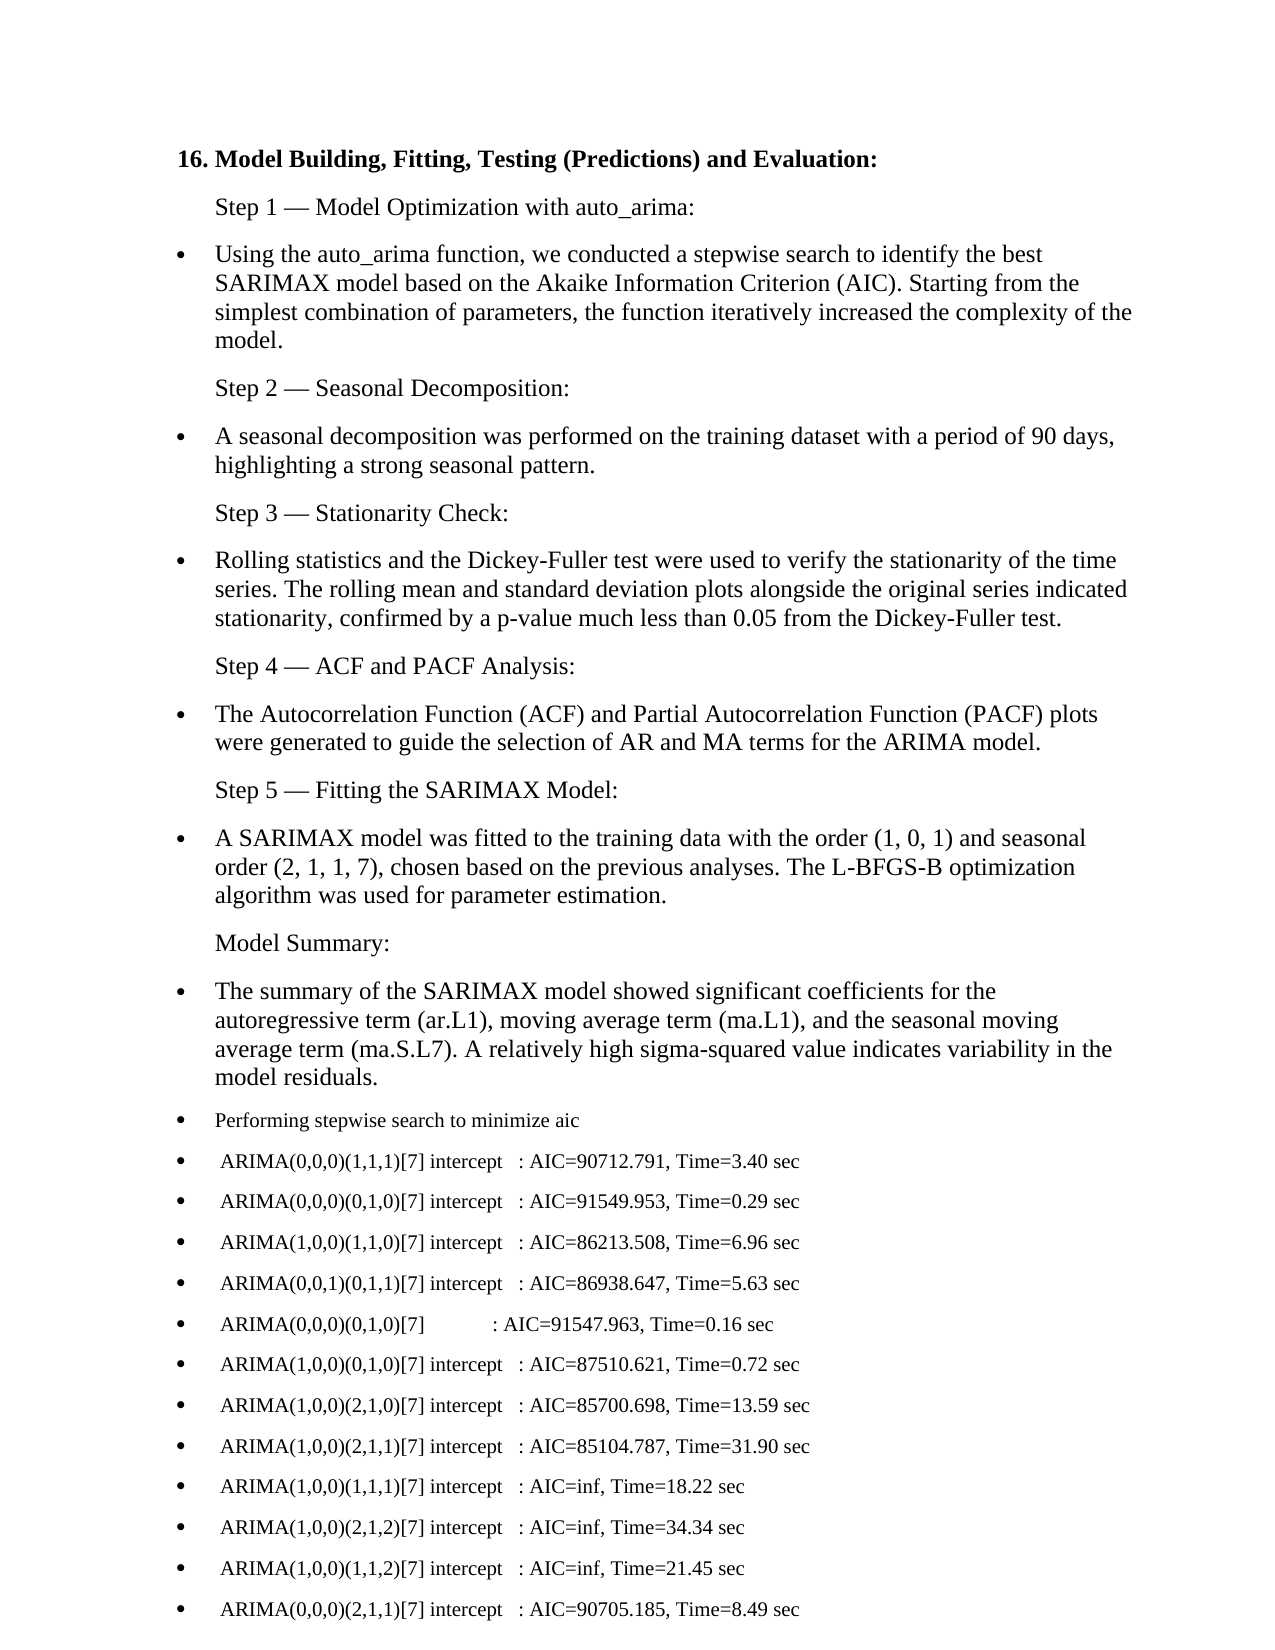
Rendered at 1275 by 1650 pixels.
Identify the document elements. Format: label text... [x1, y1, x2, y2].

subtitle The Autocorrelation Function (ACF) and Partial Autocorrelation Function (PACF) plots were generated to guide the selection of AR and MA terms for the ARIMA model. [177, 699, 1133, 756]
list Performing stepwise search to minimize aic [177, 1108, 1133, 1132]
list ARIMA(1,0,0)(1,1,1)[7] intercept : AIC=inf, Time=18.22 sec [177, 1474, 1133, 1498]
subtitle Using the auto_arima function, we conducted a stepwise search to identify the best SARIMAX model based on the Akaike Information Criterion (AIC). Starting from the simplest combination of parameters, the function iteratively increased the complexity of the model. [177, 239, 1133, 354]
subtitle Step 4 — ACF and PACF Analysis: [214, 651, 1133, 680]
list ARIMA(1,0,0)(1,1,0)[7] intercept : AIC=86213.508, Time=6.96 sec [177, 1230, 1133, 1254]
subtitle The summary of the SARIMAX model showed significant coefficients for the autoregressive term (ar.L1), moving average term (ma.L1), and the seasonal moving average term (ma.S.L7). A relatively high sigma-squared value indicates variability in the model residuals. [177, 976, 1133, 1091]
subtitle Model Summary: [214, 928, 1133, 957]
list ARIMA(1,0,0)(2,1,1)[7] intercept : AIC=85104.787, Time=31.90 sec [177, 1434, 1133, 1458]
list ARIMA(1,0,0)(2,1,0)[7] intercept : AIC=85700.698, Time=13.59 sec [177, 1393, 1133, 1417]
list ARIMA(0,0,0)(0,1,0)[7] : AIC=91547.963, Time=0.16 sec [177, 1312, 1133, 1336]
subtitle Model Building, Fitting, Testing (Predictions) and Evaluation: [177, 144, 1133, 172]
list ARIMA(1,0,0)(2,1,2)[7] intercept : AIC=inf, Time=34.34 sec [177, 1515, 1133, 1539]
list ARIMA(0,0,0)(0,1,0)[7] intercept : AIC=91549.953, Time=0.29 sec [177, 1189, 1133, 1213]
subtitle Step 1 — Model Optimization with auto_arima: [214, 192, 1133, 220]
list ARIMA(0,0,0)(1,1,1)[7] intercept : AIC=90712.791, Time=3.40 sec [177, 1149, 1133, 1173]
subtitle A SARIMAX model was fitted to the training data with the order (1, 0, 1) and seasonal order (2, 1, 1, 7), chosen based on the previous analyses. The L-BFGS-B optimization algorithm was used for parameter estimation. [177, 823, 1133, 909]
subtitle A seasonal decomposition was performed on the training dataset with a period of 90 days, highlighting a strong seasonal pattern. [177, 421, 1133, 479]
subtitle Step 5 — Fitting the SARIMAX Model: [214, 775, 1133, 804]
subtitle Step 2 — Seasonal Decomposition: [214, 373, 1133, 402]
subtitle Rolling statistics and the Dickey-Fuller test were used to verify the stationarity of the time series. The rolling mean and standard deviation plots alongside the original series indicated stationarity, confirmed by a p-value much less than 0.05 from the Dickey-Fuller test. [177, 546, 1133, 632]
list ARIMA(1,0,0)(1,1,2)[7] intercept : AIC=inf, Time=21.45 sec [177, 1556, 1133, 1580]
subtitle Step 3 — Stationarity Check: [214, 498, 1133, 527]
list ARIMA(1,0,0)(0,1,0)[7] intercept : AIC=87510.621, Time=0.72 sec [177, 1352, 1133, 1376]
list ARIMA(0,0,0)(2,1,1)[7] intercept : AIC=90705.185, Time=8.49 sec [177, 1597, 1133, 1621]
list ARIMA(0,0,1)(0,1,1)[7] intercept : AIC=86938.647, Time=5.63 sec [177, 1271, 1133, 1295]
